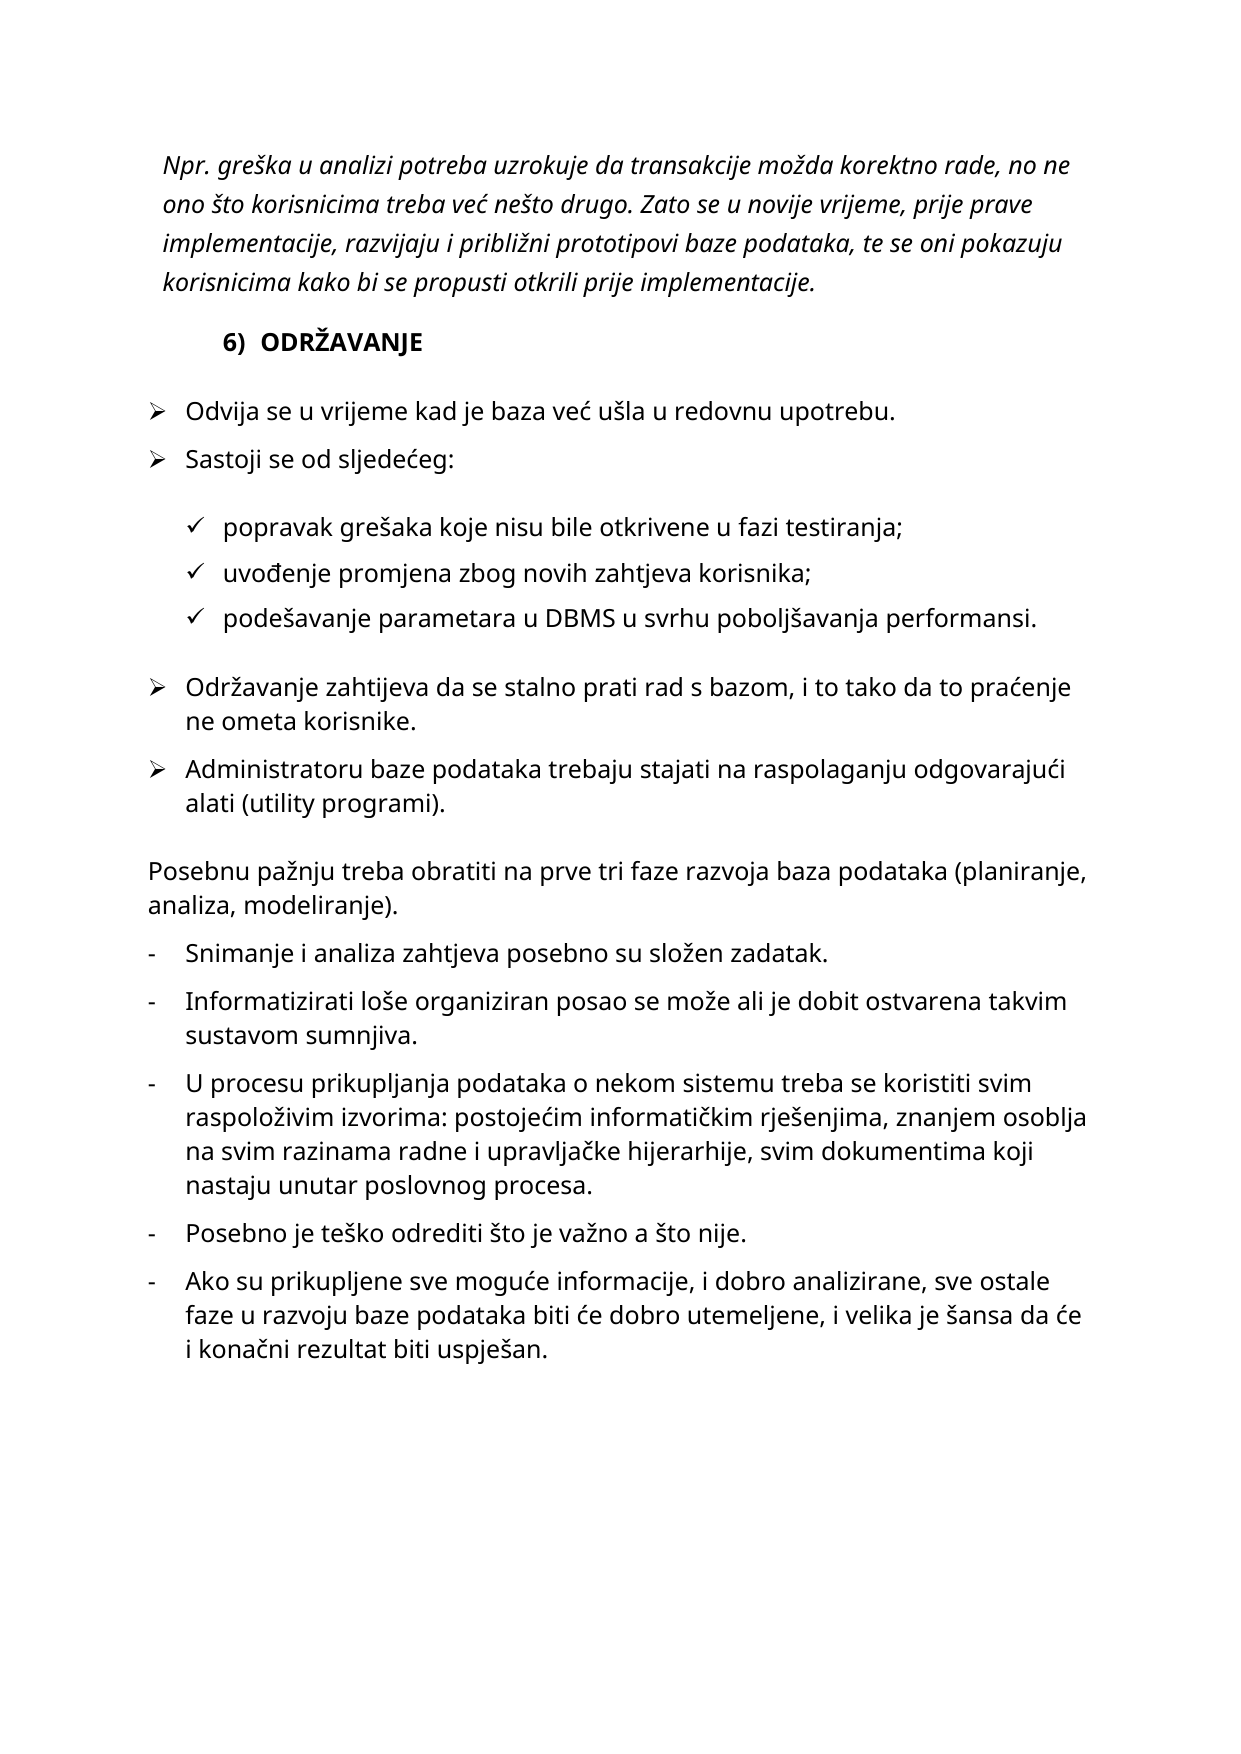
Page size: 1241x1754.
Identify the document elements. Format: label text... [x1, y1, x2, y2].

list Posebno je teško odrediti što je važno a što nije. [148, 1215, 1093, 1249]
list Održavanje zahtijeva da se stalno prati rad s bazom, i to tako da to praćenje ne ometa korisnike. [148, 669, 1093, 737]
list Sastoji se od sljedećeg: [148, 441, 1093, 475]
list podešavanje parametara u DBMS u svrhu poboljšavanja performansi. [185, 601, 1093, 635]
list ODRŽAVANJE [223, 325, 1093, 359]
list uvođenje promjena zbog novih zahtjeva korisnika; [185, 555, 1093, 589]
list Informatizirati loše organiziran posao se može ali je dobit ostvarena takvim sustavom sumnjiva. [148, 983, 1093, 1051]
text Npr. greška u analizi potreba uzrokuje da transakcije možda korektno rade, no ne ono što korisnicima treba već nešto drugo. Zato se u novije vrijeme, prije prave implementacije, razvijaju i približni prototipovi baze podataka, te se oni pokazuju korisnicima kako bi se propusti otkrili prije implementacije. [162, 148, 1093, 299]
list Snimanje i analiza zahtjeva posebno su složen zadatak. [148, 935, 1093, 969]
list Administratoru baze podataka trebaju stajati na raspolaganju odgovarajući alati (utility programi). [148, 751, 1093, 819]
list U procesu prikupljanja podataka o nekom sistemu treba se koristiti svim raspoloživim izvorima: postojećim informatičkim rješenjima, znanjem osoblja na svim razinama radne i upravljačke hijerarhije, svim dokumentima koji nastaju unutar poslovnog procesa. [148, 1065, 1093, 1202]
list popravak grešaka koje nisu bile otkrivene u fazi testiranja; [185, 509, 1093, 543]
text Posebnu pažnju treba obratiti na prve tri faze razvoja baza podataka (planiranje, analiza, modeliranje). [148, 853, 1093, 922]
list Odvija se u vrijeme kad je baza već ušla u redovnu upotrebu. [148, 393, 1093, 427]
list Ako su prikupljene sve moguće informacije, i dobro analizirane, sve ostale faze u razvoju baze podataka biti će dobro utemeljene, i velika je šansa da će i konačni rezultat biti uspješan. [148, 1263, 1093, 1366]
